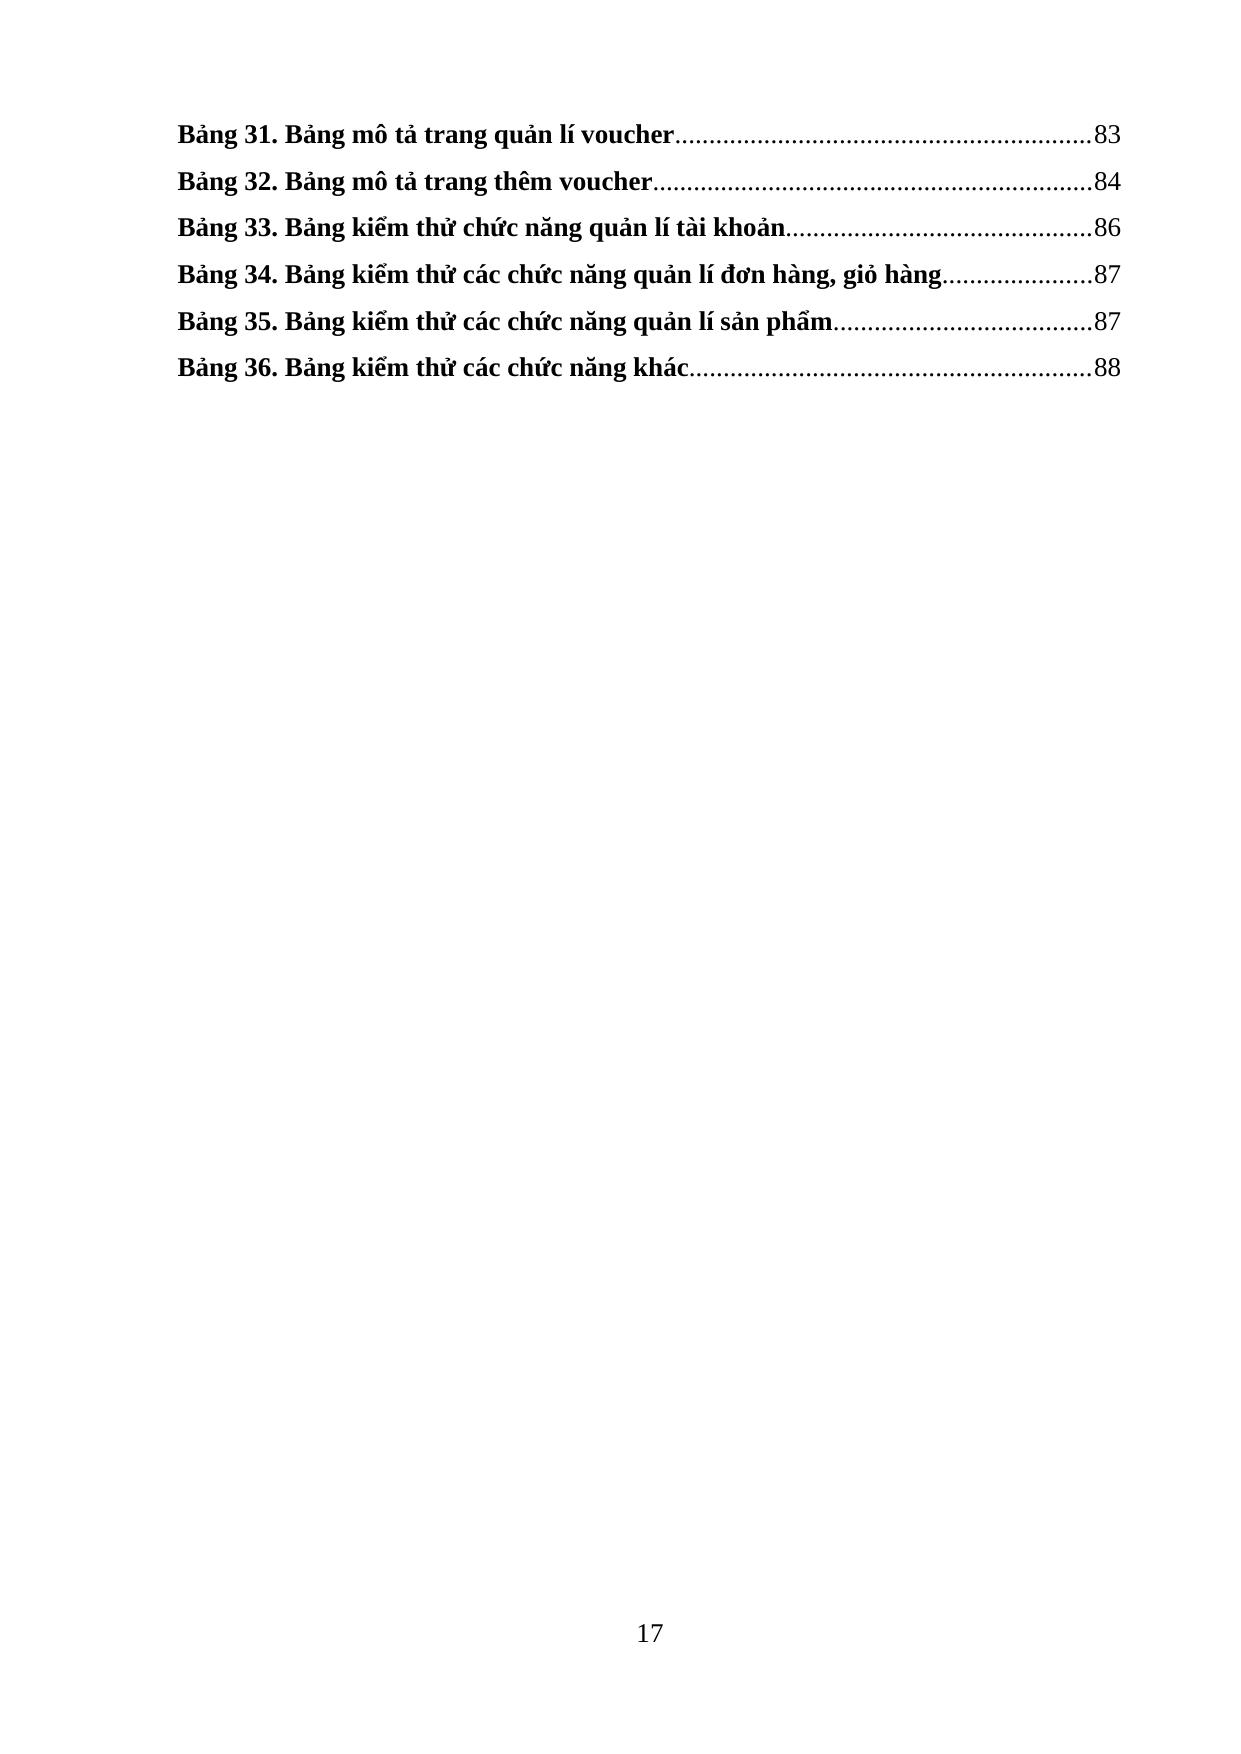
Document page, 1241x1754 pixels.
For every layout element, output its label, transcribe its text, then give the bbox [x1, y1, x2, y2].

text Bảng 31. Bảng mô tả trang quản lí voucher 83 [177, 118, 1122, 149]
text Bảng 35. Bảng kiểm thử các chức năng quản lí sản phẩm 87 [177, 305, 1122, 336]
text Bảng 32. Bảng mô tả trang thêm voucher 84 [177, 165, 1122, 196]
text Bảng 36. Bảng kiểm thử các chức năng khác 88 [177, 351, 1122, 383]
text Bảng 34. Bảng kiểm thử các chức năng quản lí đơn hàng, giỏ hàng 87 [177, 258, 1122, 289]
text Bảng 33. Bảng kiểm thử chức năng quản lí tài khoản 86 [177, 211, 1122, 243]
